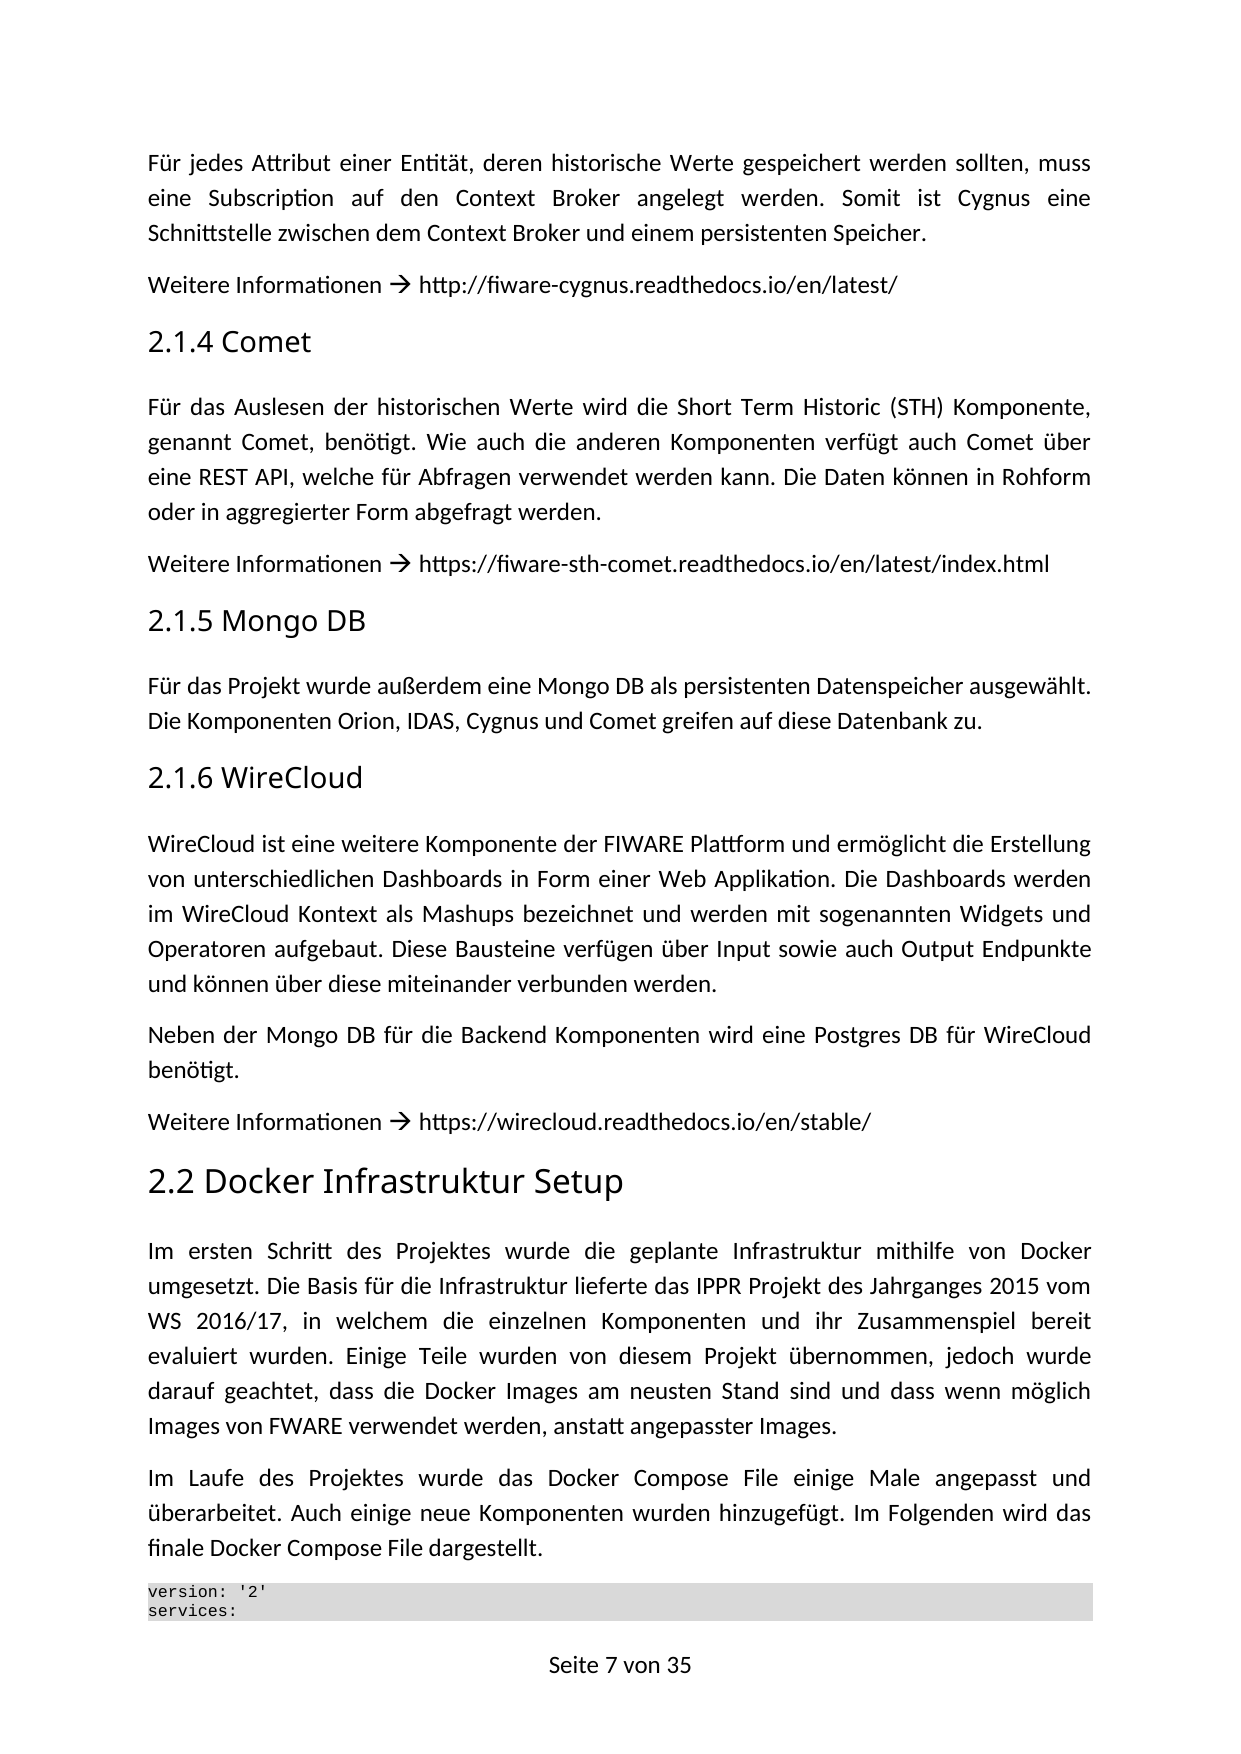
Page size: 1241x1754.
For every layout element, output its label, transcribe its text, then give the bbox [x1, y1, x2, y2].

text Für das Auslesen der historischen Werte wird die Short Term Historic (STH) Komponente, genannt Comet, benötigt. Wie auch die anderen Komponenten verfügt auch Comet über eine REST API, welche für Abfragen verwendet werden kann. Die Daten können in Rohform oder in aggregierter Form abgefragt werden. [148, 392, 1093, 527]
text Im Laufe des Projektes wurde das Docker Compose File einige Male angepasst und überarbeitet. Auch einige neue Komponenten wurden hinzugefügt. Im Folgenden wird das finale Docker Compose File dargestellt. [148, 1462, 1093, 1562]
text Weitere Informationen https://fiware-sth-comet.readthedocs.io/en/latest/index.html [148, 548, 1093, 579]
text Neben der Mongo DB für die Backend Komponenten wird eine Postgres DB für WireCloud benötigt. [148, 1019, 1093, 1085]
text Für das Projekt wurde außerdem eine Mongo DB als persistenten Datenspeicher ausgewählt. Die Komponenten Orion, IDAS, Cygnus und Comet greifen auf diese Datenbank zu. [148, 671, 1093, 736]
text Docker Infrastruktur Setup [148, 1158, 1093, 1203]
text services: [148, 1602, 1093, 1621]
text Comet [148, 321, 1093, 361]
text Im ersten Schritt des Projektes wurde die geplante Infrastruktur mithilfe von Docker umgesetzt. Die Basis für die Infrastruktur lieferte das IPPR Projekt des Jahrganges 2015 vom WS 2016/17, in welchem die einzelnen Komponenten und ihr Zusammenspiel bereit evaluiert wurden. Einige Teile wurden von diesem Projekt übernommen, jedoch wurde darauf geachtet, dass die Docker Images am neusten Stand sind und dass wenn möglich Images von FWARE verwendet werden, anstatt angepasster Images. [148, 1235, 1093, 1441]
text Weitere Informationen http://fiware-cygnus.readthedocs.io/en/latest/ [148, 269, 1093, 300]
text WireCloud ist eine weitere Komponente der FIWARE Plattform und ermöglicht die Erstellung von unterschiedlichen Dashboards in Form einer Web Applikation. Die Dashboards werden im WireCloud Kontext als Mashups bezeichnet und werden mit sogenannten Widgets und Operatoren aufgebaut. Diese Bausteine verfügen über Input sowie auch Output Endpunkte und können über diese miteinander verbunden werden. [148, 828, 1093, 998]
text Für jedes Attribut einer Entität, deren historische Werte gespeichert werden sollten, muss eine Subscription auf den Context Broker angelegt werden. Somit ist Cygnus eine Schnittstelle zwischen dem Context Broker und einem persistenten Speicher. [148, 148, 1093, 248]
text version: '2' [148, 1583, 1093, 1602]
text Mongo DB [148, 600, 1093, 639]
text Weitere Informationen https://wirecloud.readthedocs.io/en/stable/ [148, 1106, 1093, 1137]
text WireCloud [148, 757, 1093, 797]
